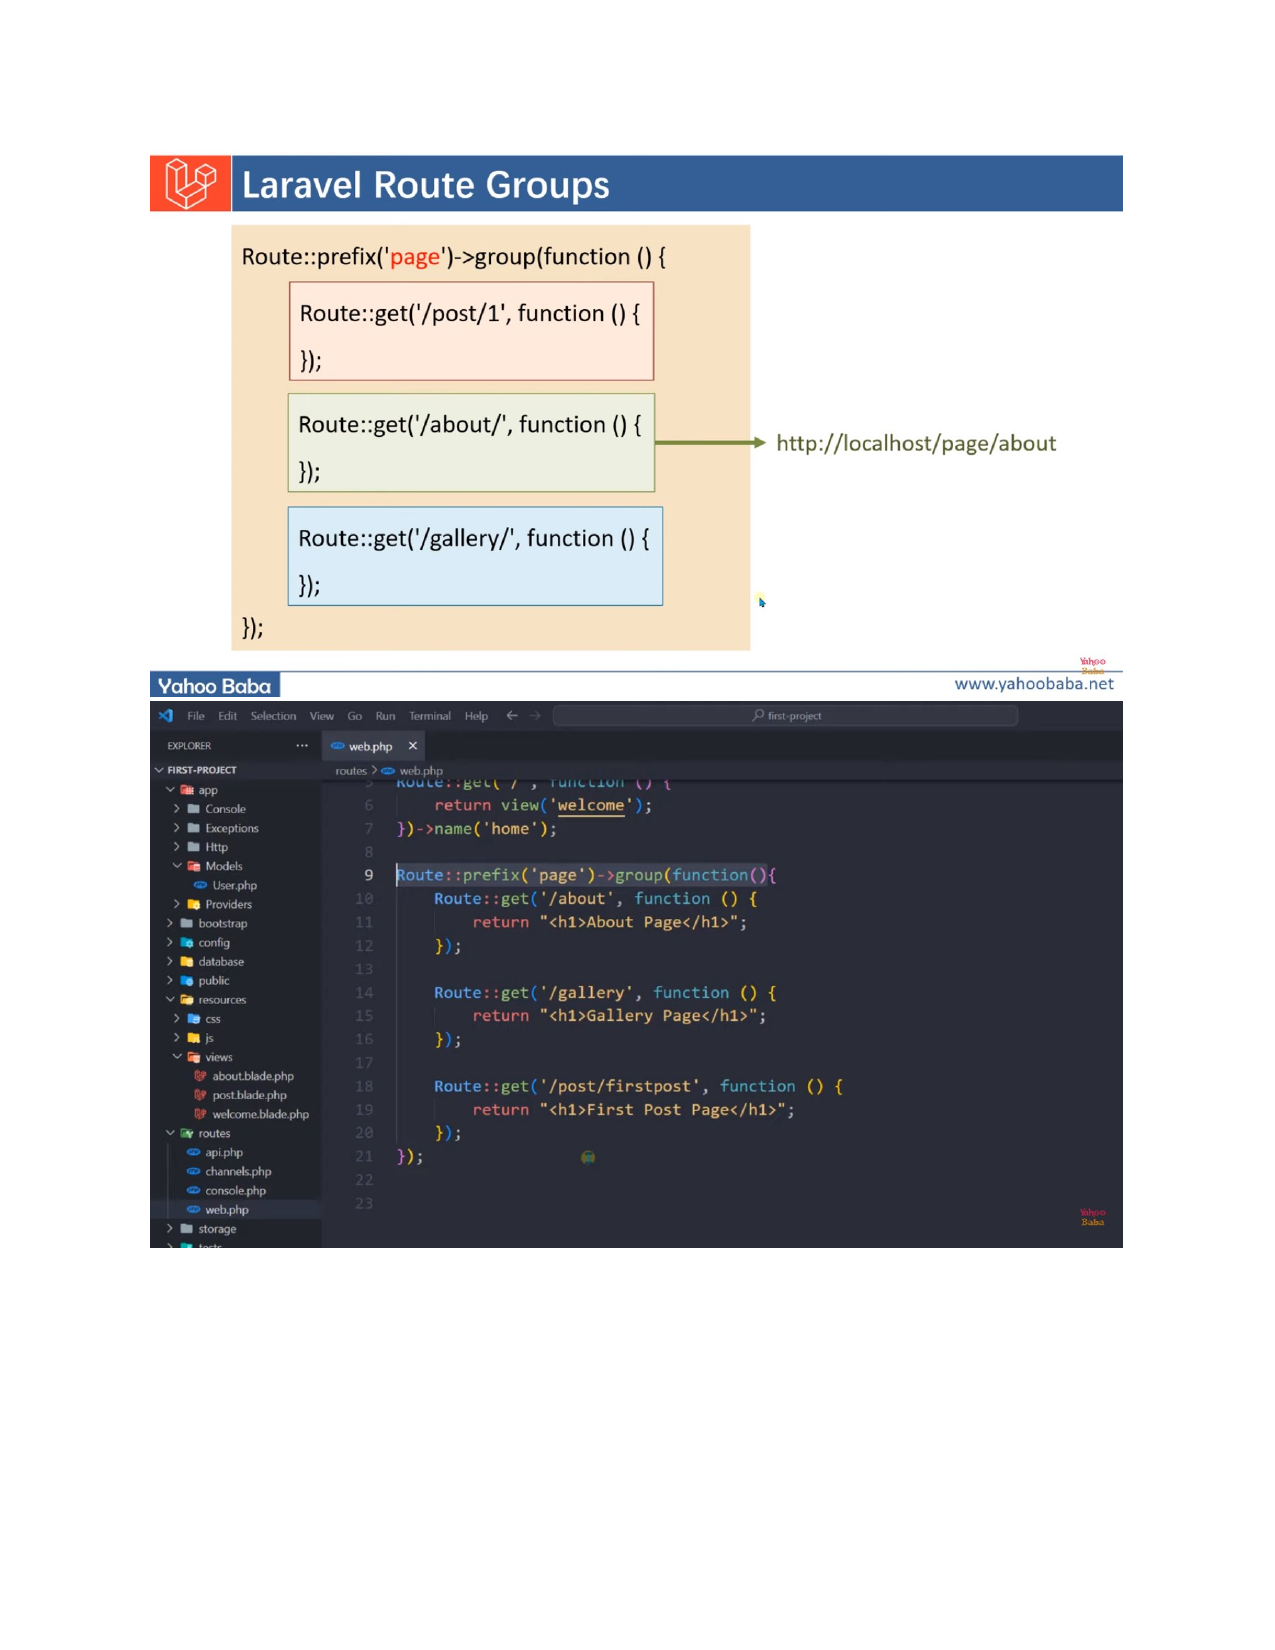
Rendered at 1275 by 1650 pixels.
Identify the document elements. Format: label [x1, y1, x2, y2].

picture [150, 701, 1123, 1248]
picture [150, 150, 1123, 697]
